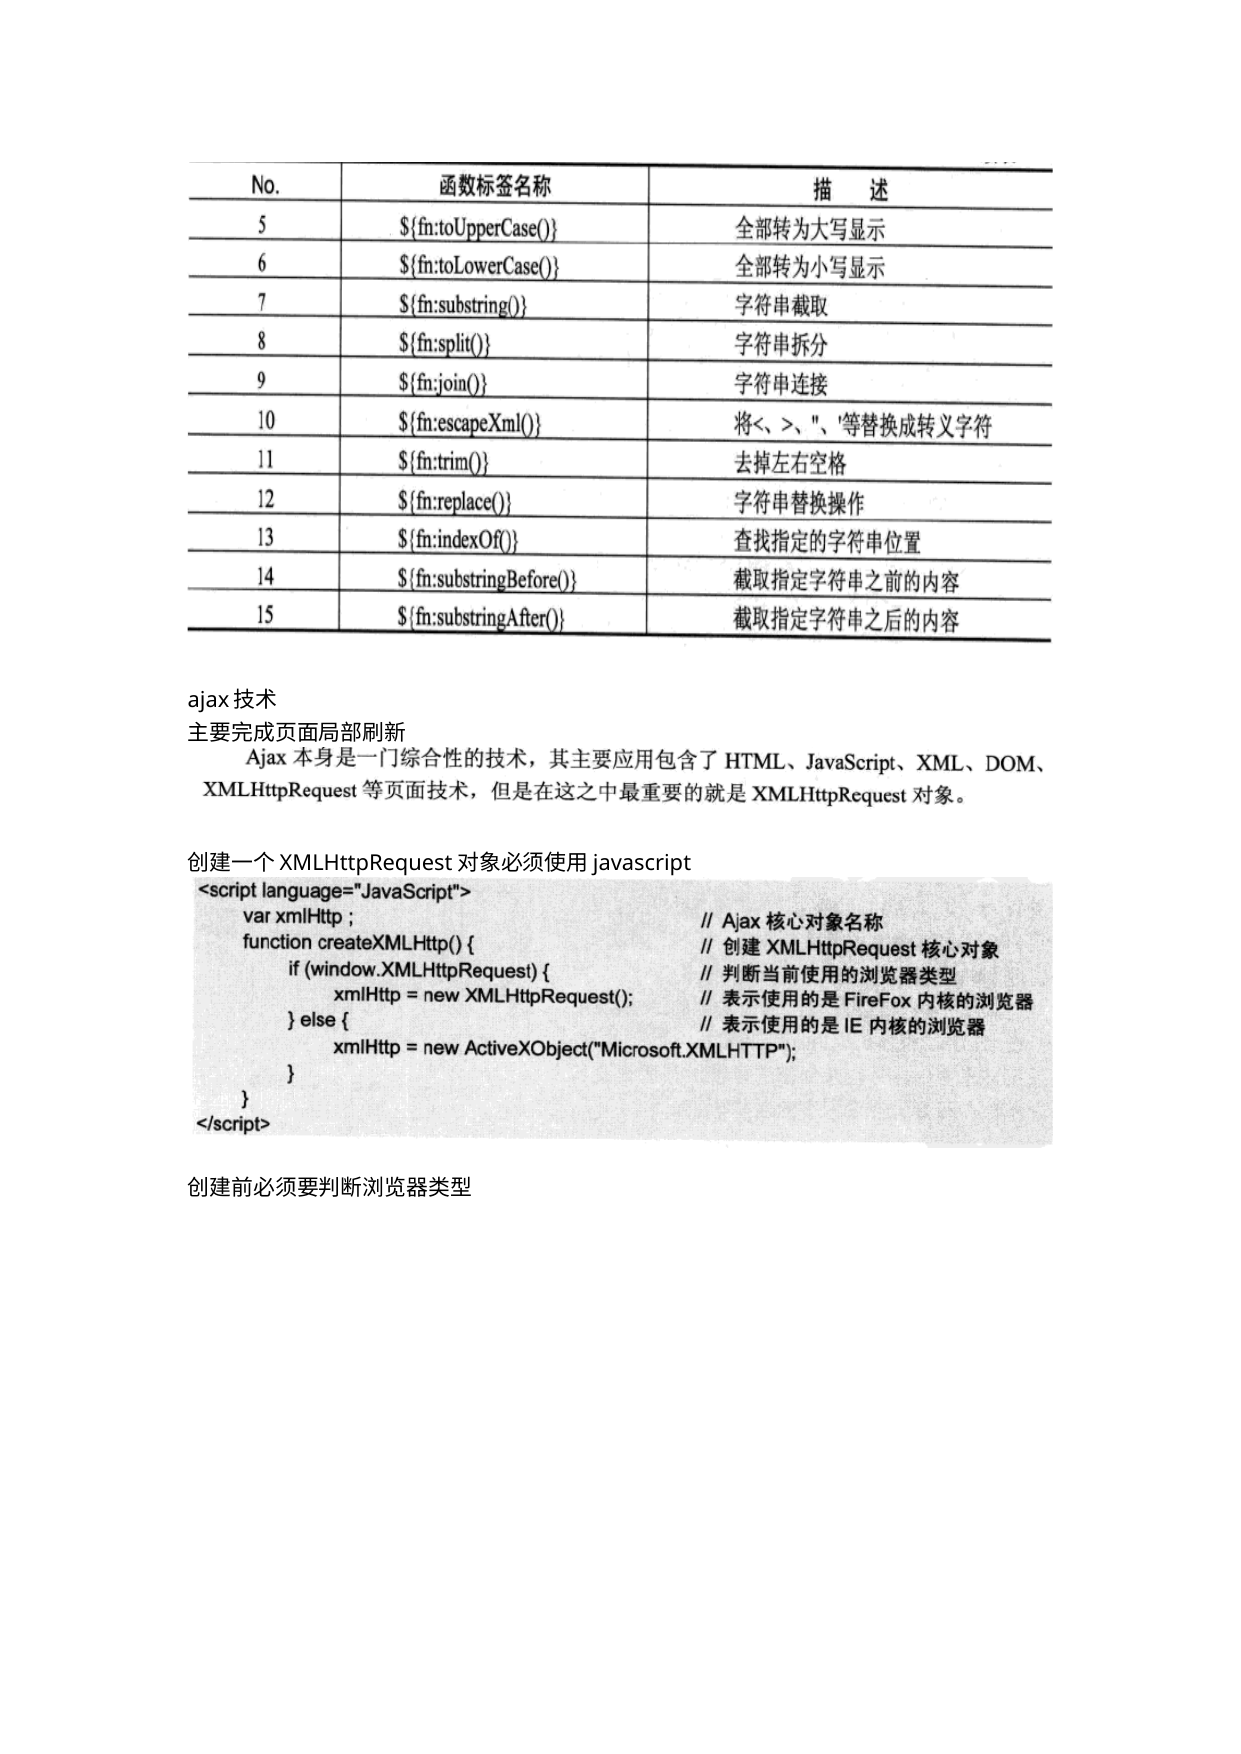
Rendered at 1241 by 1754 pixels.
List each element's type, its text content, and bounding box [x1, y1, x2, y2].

text 主要完成页面局部刷新 [187, 714, 1053, 747]
picture [187, 162, 1053, 647]
text 创建前必须要判断浏览器类型 [187, 1169, 1053, 1202]
picture [187, 747, 1053, 819]
picture [187, 877, 1053, 1148]
text 创建一个XMLHttpRequest对象必须使用javascript [187, 844, 1053, 877]
text ajax技术 [187, 682, 1053, 714]
